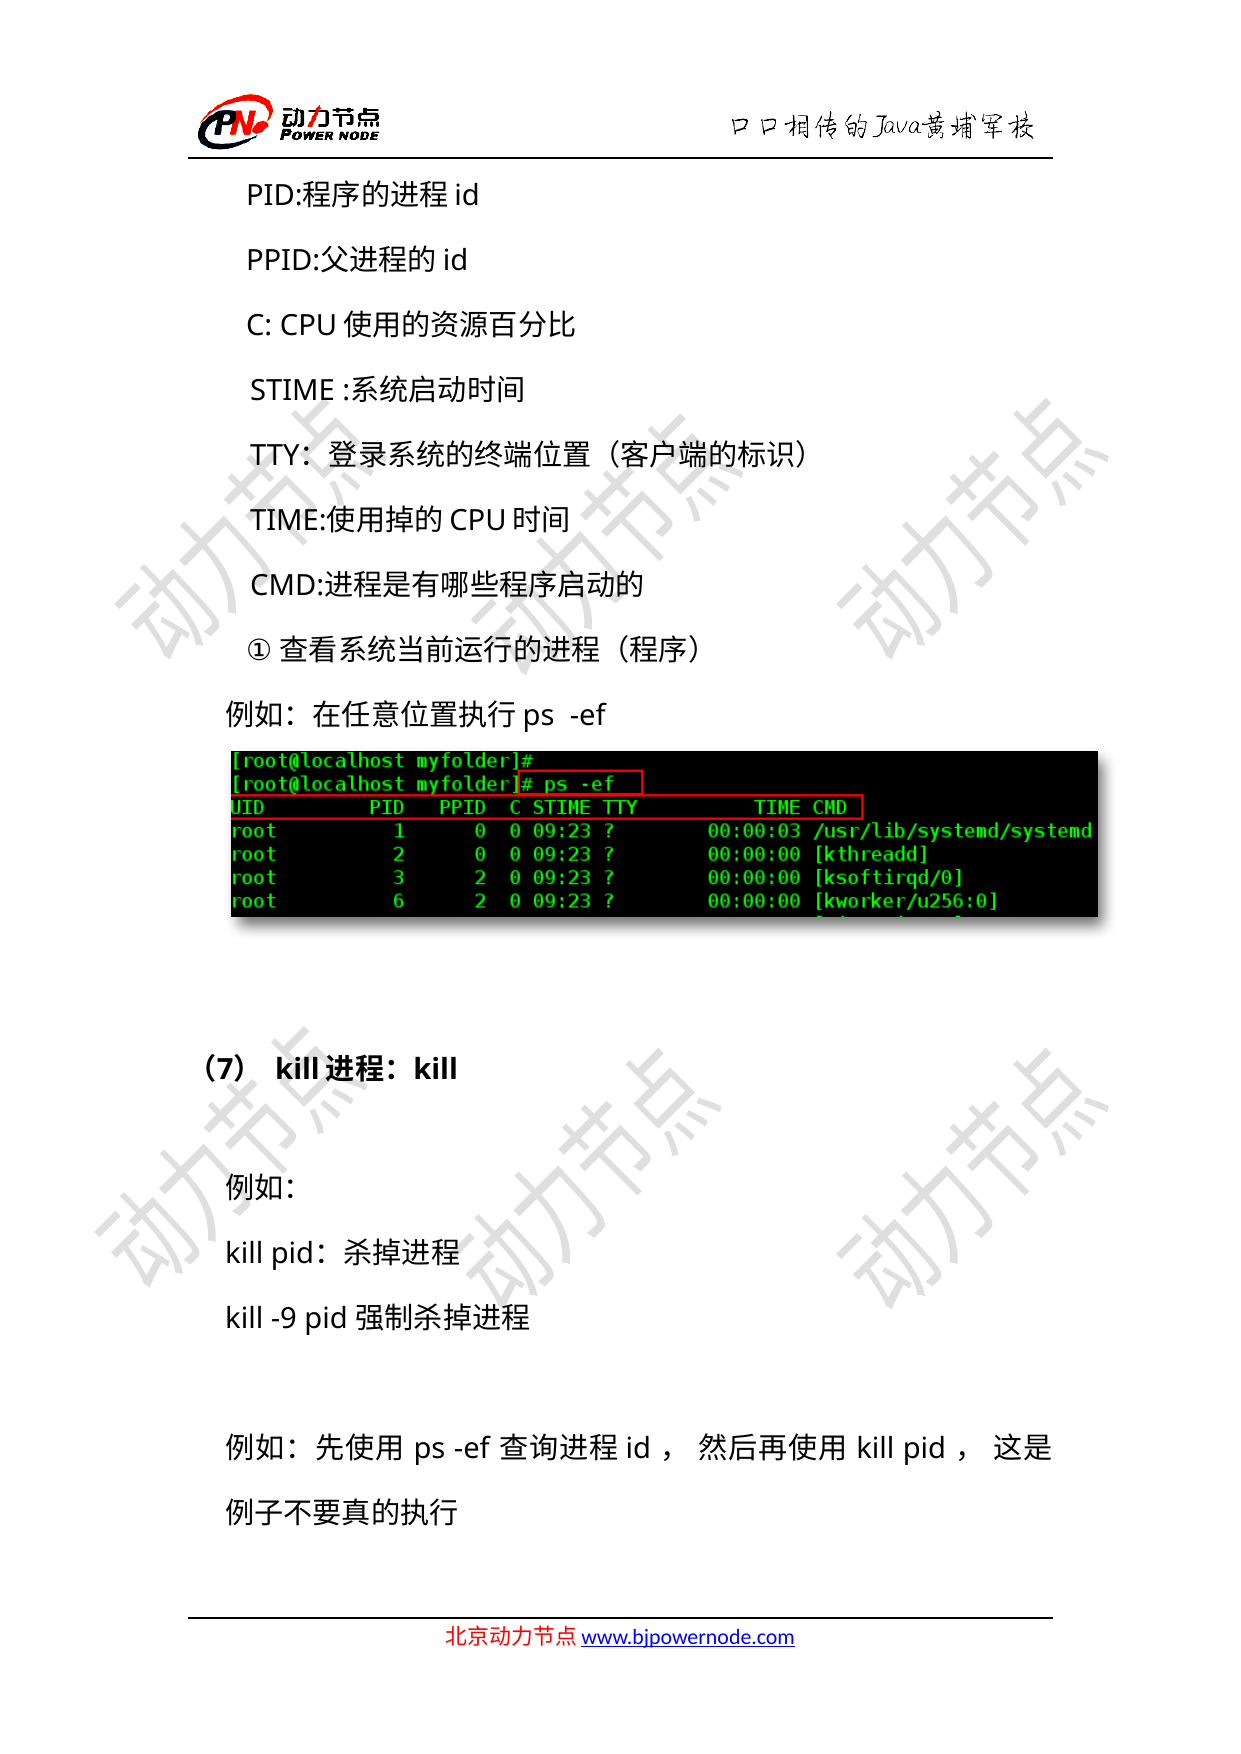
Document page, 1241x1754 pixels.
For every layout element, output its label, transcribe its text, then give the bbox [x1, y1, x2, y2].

subtitle kill进程：kill [187, 1035, 1053, 1100]
text PPID:父进程的id [187, 226, 1053, 291]
list TIME:使用掉的CPU时间 [231, 486, 1053, 551]
list kill -9 pid 强制杀掉进程 [225, 1283, 1053, 1348]
text PID:程序的进程id [187, 161, 1053, 226]
list 例如：在任意位置执行ps -ef [225, 681, 1053, 746]
list 例如： [225, 1153, 1053, 1218]
picture [231, 751, 1098, 917]
picture [187, 88, 1053, 155]
text C: CPU使用的资源百分比 [187, 291, 1053, 356]
list kill pid：杀掉进程 [225, 1218, 1053, 1283]
list STIME :系统启动时间 [244, 356, 1053, 421]
list 例如：先使用 ps -ef 查询进程id ， 然后再使用 kill pid ， 这是例子不要真的执行 [225, 1413, 1053, 1543]
list CMD:进程是有哪些程序启动的 [231, 551, 1053, 616]
text ① 查看系统当前运行的进程（程序） [187, 616, 1053, 681]
list TTY：登录系统的终端位置（客户端的标识） [237, 421, 1053, 486]
